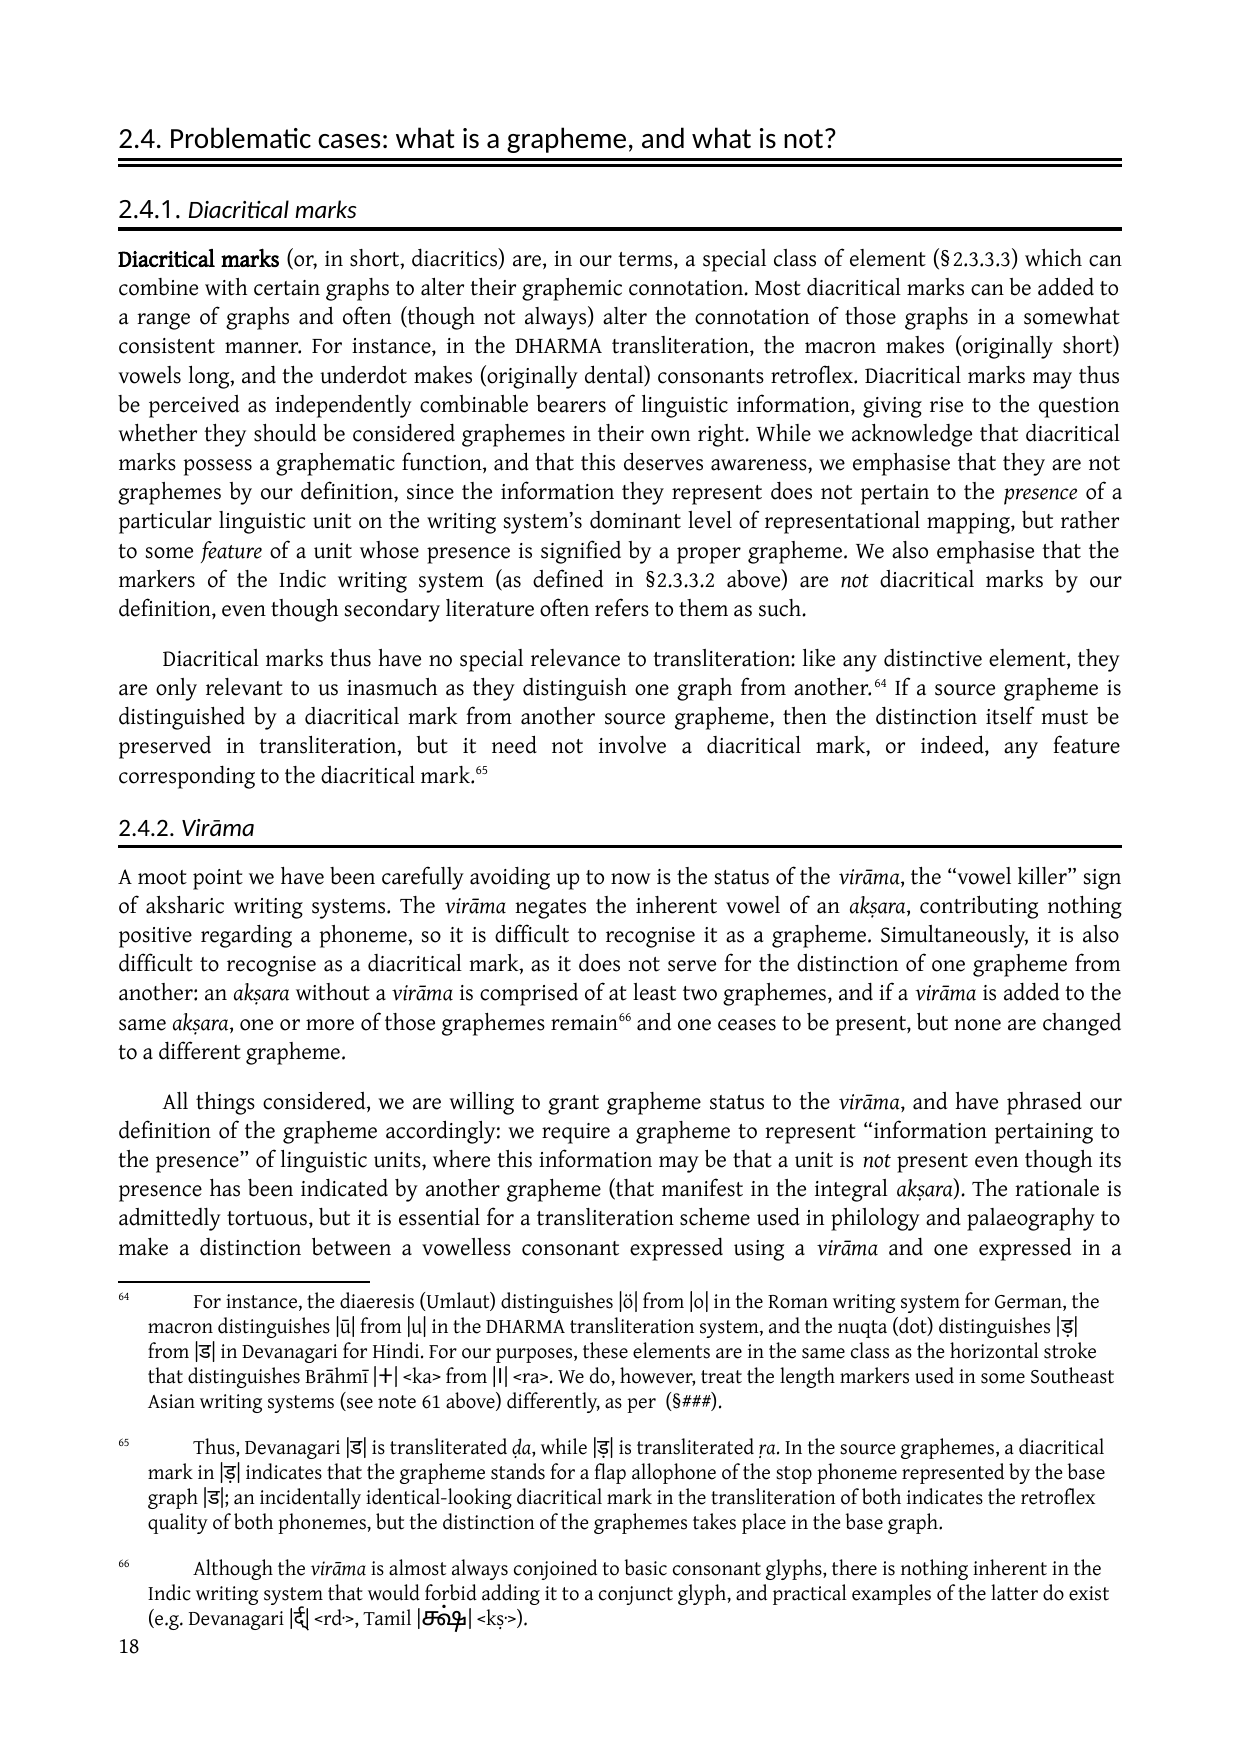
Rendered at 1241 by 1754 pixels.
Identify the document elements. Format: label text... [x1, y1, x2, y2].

subtitle Virāma [118, 810, 1122, 845]
text A moot point we have been carefully avoiding up to now is the status of the virāma, the “vowel killer” sign of aksharic writing systems. The virāma negates the inherent vowel of an akṣara, contributing nothing positive regarding a phoneme, so it is difficult to recognise it as a grapheme. Simultaneously, it is also difficult to recognise as a diacritical mark, as it does not serve for the distinction of one grapheme from another: an akṣara without a virāma is comprised of at least two graphemes, and if a virāma is added to the same akṣara, one or more of those graphemes remain and one ceases to be present, but none are changed to a different grapheme. [118, 861, 1122, 1065]
text Diacritical marks thus have no special relevance to transliteration: like any distinctive element, they are only relevant to us inasmuch as they distinguish one graph from another. If a source grapheme is distinguished by a diacritical mark from another source grapheme, then the distinction itself must be preserved in transliteration, but it need not involve a diacritical mark, or indeed, any feature corresponding to the diacritical mark. [118, 643, 1122, 789]
subtitle Diacritical marks [118, 192, 1122, 227]
text Diacritical marks (or, in short, diacritics) are, in our terms, a special class of element (§2.4.3.3) which can combine with certain graphs to alter their graphemic connotation. Most diacritical marks can be added to a range of graphs and often (though not always) alter the connotation of those graphs in a somewhat consistent manner. For instance, in the DHARMA transliteration, the macron makes (originally short) vowels long, and the underdot makes (originally dental) consonants retroflex. Diacritical marks may thus be perceived as independently combinable bearers of linguistic information, giving rise to the question whether they should be considered graphemes in their own right. While we acknowledge that diacritical marks possess a graphematic function, and that this deserves awareness, we emphasise that they are not graphemes by our definition, since the information they represent does not pertain to the presence of a particular linguistic unit on the writing system’s dominant level of representational mapping, but rather to some feature of a unit whose presence is signified by a proper grapheme. We also emphasise that the markers of the Indic writing system (as defined in §2.4.3.2 above) are not diacritical marks by our definition, even though secondary literature often refers to them as such. [118, 243, 1122, 622]
subtitle Problematic cases: what is a grapheme, and what is not? [118, 118, 1122, 158]
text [118, 1086, 1122, 1261]
